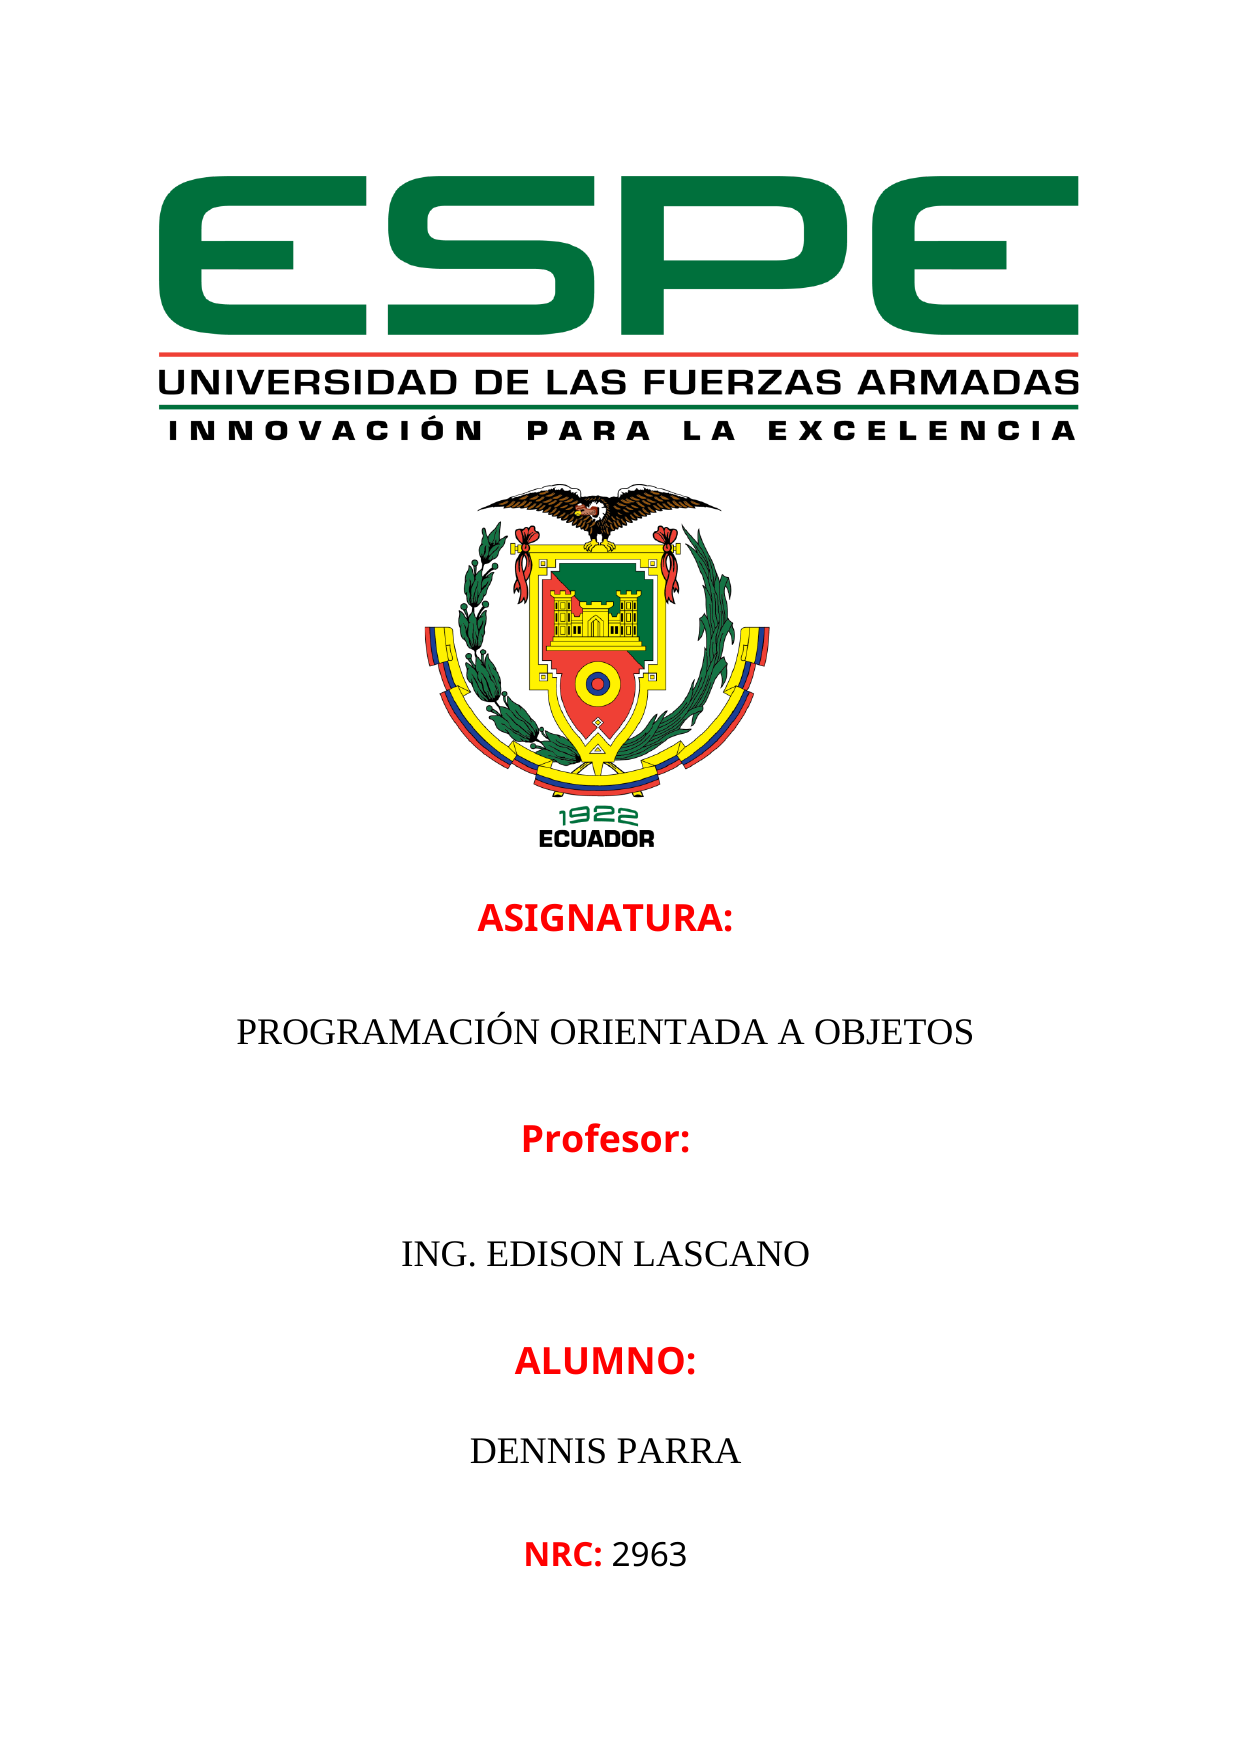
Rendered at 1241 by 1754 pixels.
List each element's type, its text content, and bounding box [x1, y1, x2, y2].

text ASIGNATURA: [148, 891, 1063, 942]
picture [147, 174, 1079, 441]
text ING. EDISON LASCANO [148, 1231, 1063, 1274]
picture [424, 484, 787, 847]
text NRC: 2963 [148, 1531, 1063, 1577]
text Profesor: [148, 1112, 1063, 1163]
text PROGRAMACIÓN ORIENTADA A OBJETOS [148, 1009, 1063, 1053]
text ALUMNO: DENNIS PARRA [148, 1334, 1063, 1471]
